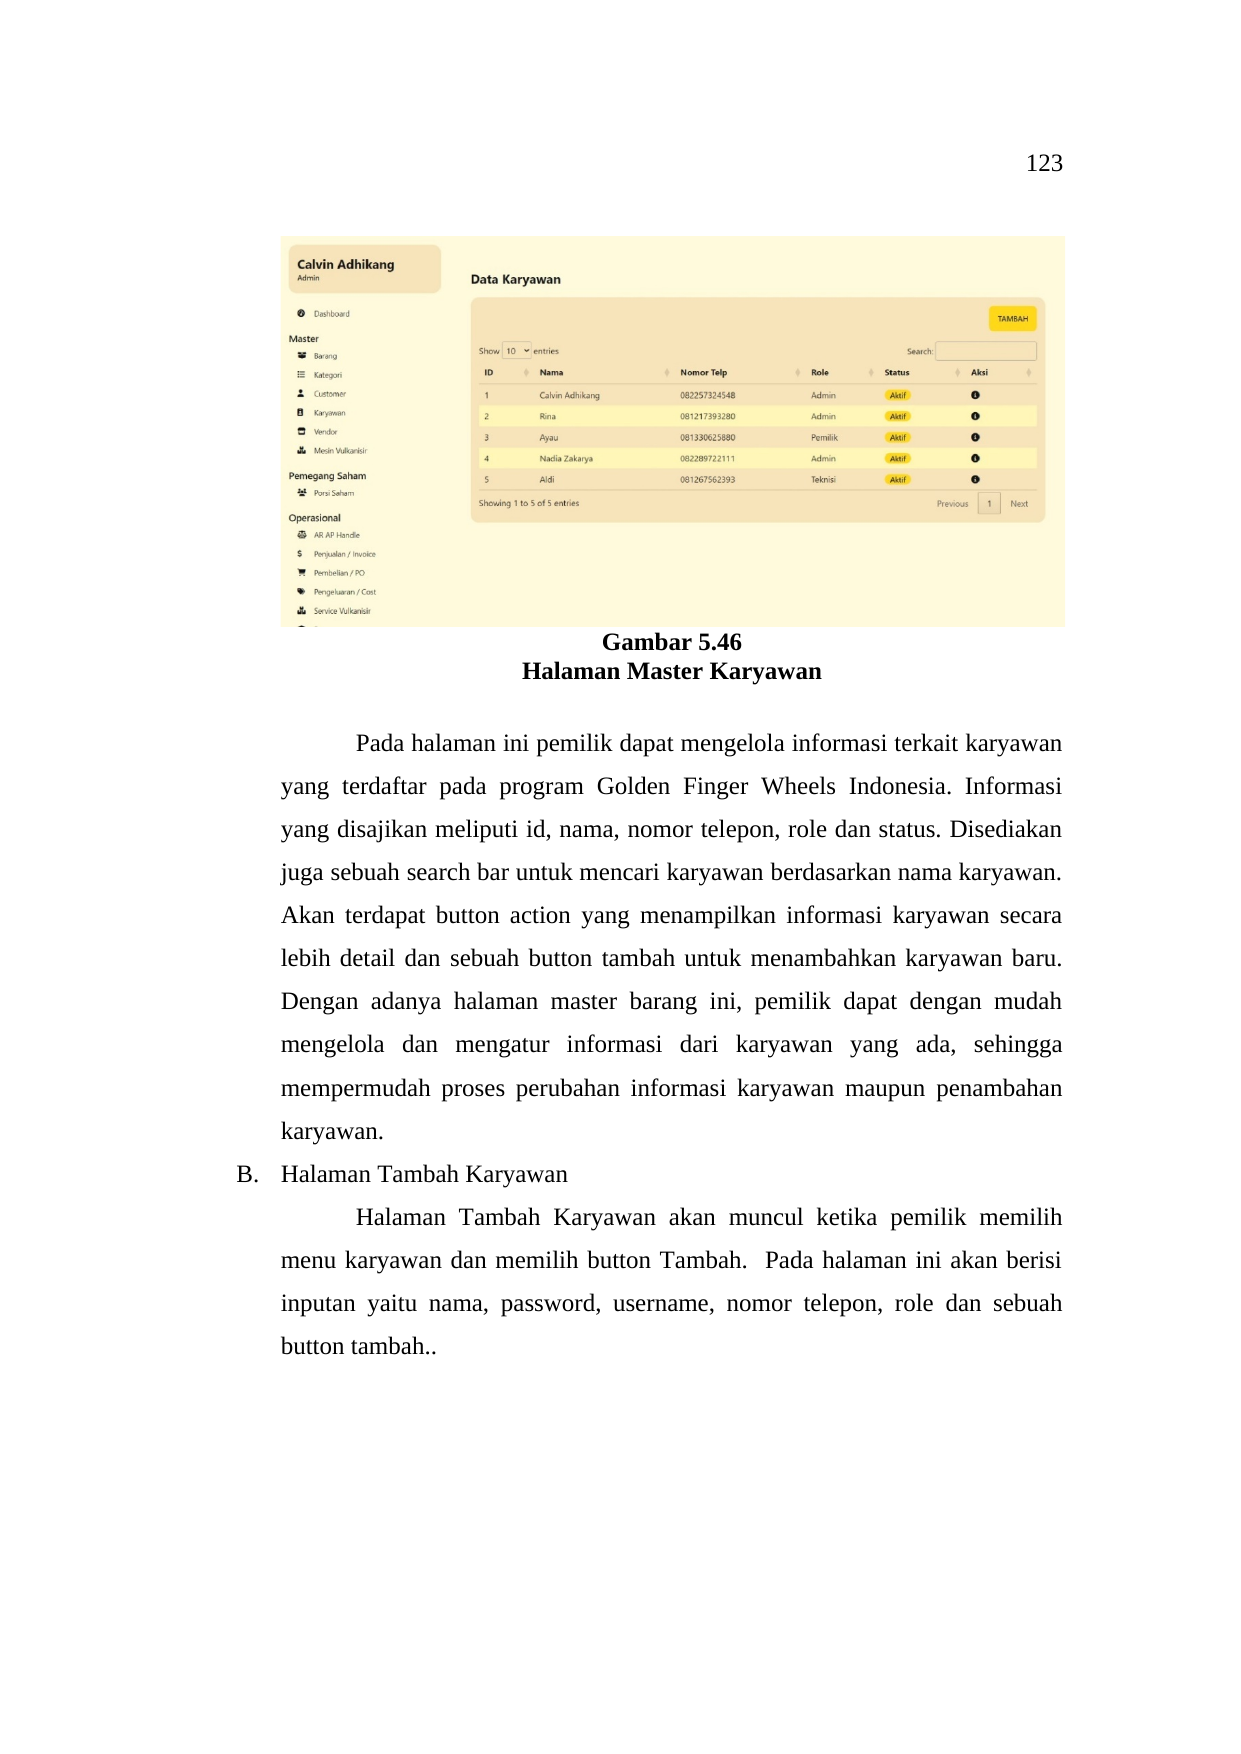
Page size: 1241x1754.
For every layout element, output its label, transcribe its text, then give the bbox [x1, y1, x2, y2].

picture [280, 236, 1066, 627]
text Halaman Tambah Karyawan akan muncul ketika pemilik memilih menu karyawan dan memilih button Tambah. Pada halaman ini akan berisi inputan yaitu nama, password, username, nomor telepon, role dan sebuah button tambah.. [281, 1202, 1063, 1360]
list Halaman Tambah Karyawan [236, 1159, 1063, 1188]
text Pada halaman ini pemilik dapat mengelola informasi terkait karyawan yang terdaftar pada program Golden Finger Wheels Indonesia. Informasi yang disajikan meliputi id, nama, nomor telepon, role dan status. Disediakan juga sebuah search bar untuk mencari karyawan berdasarkan nama karyawan. Akan terdapat button action yang menampilkan informasi karyawan secara lebih detail dan sebuah button tambah untuk menambahkan karyawan baru. Dengan adanya halaman master barang ini, pemilik dapat dengan mudah mengelola dan mengatur informasi dari karyawan yang ada, sehingga mempermudah proses perubahan informasi karyawan maupun penambahan karyawan. [281, 728, 1063, 1144]
text Gambar 5.46 [281, 627, 1063, 656]
text Halaman Master Karyawan [281, 656, 1063, 684]
